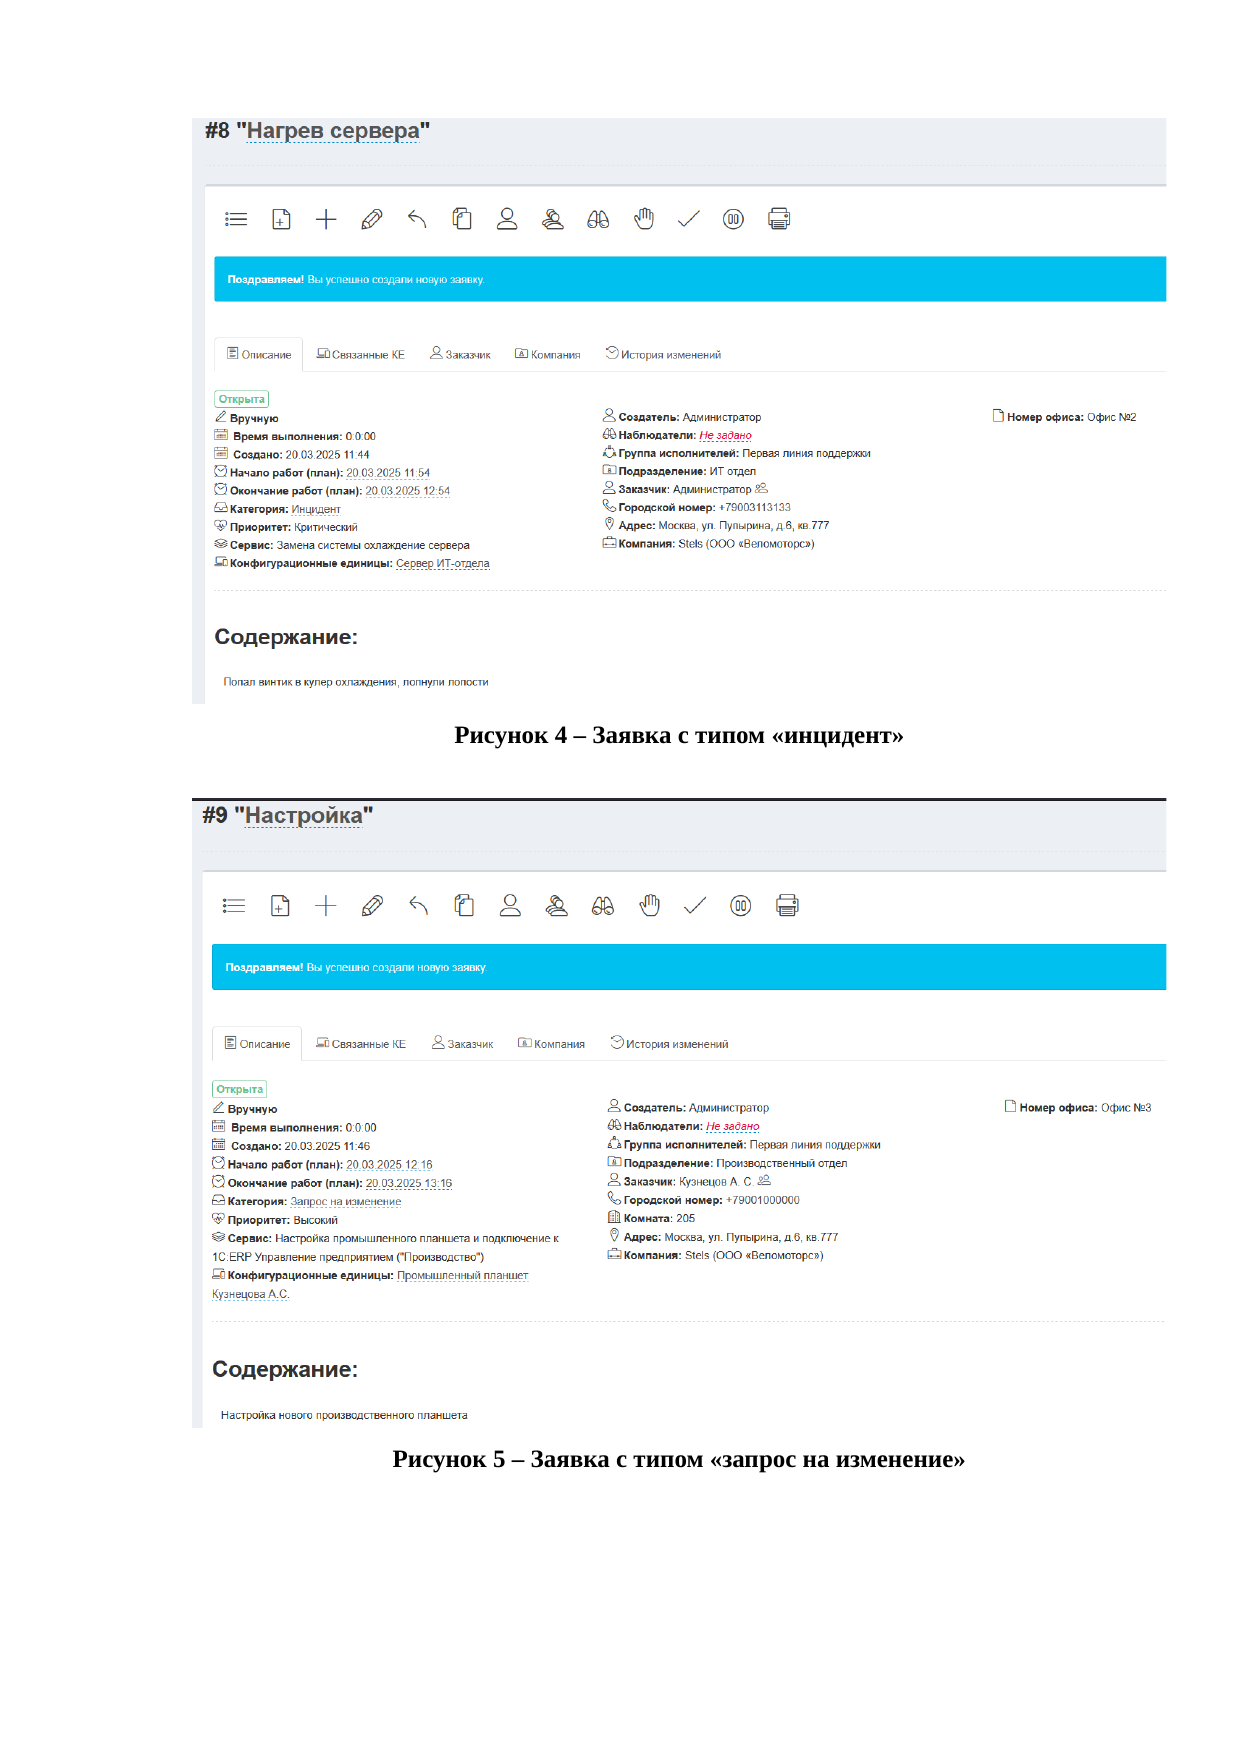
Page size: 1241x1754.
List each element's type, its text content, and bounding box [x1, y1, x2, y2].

picture [291, 276, 303, 282]
picture [192, 118, 1167, 704]
picture [281, 964, 302, 970]
picture [192, 798, 1167, 1428]
text Рисунок 4 – Заявка с типом «инцидент» [177, 720, 1181, 749]
text Рисунок 5 – Заявка с типом «запрос на изменение» [177, 1444, 1181, 1473]
